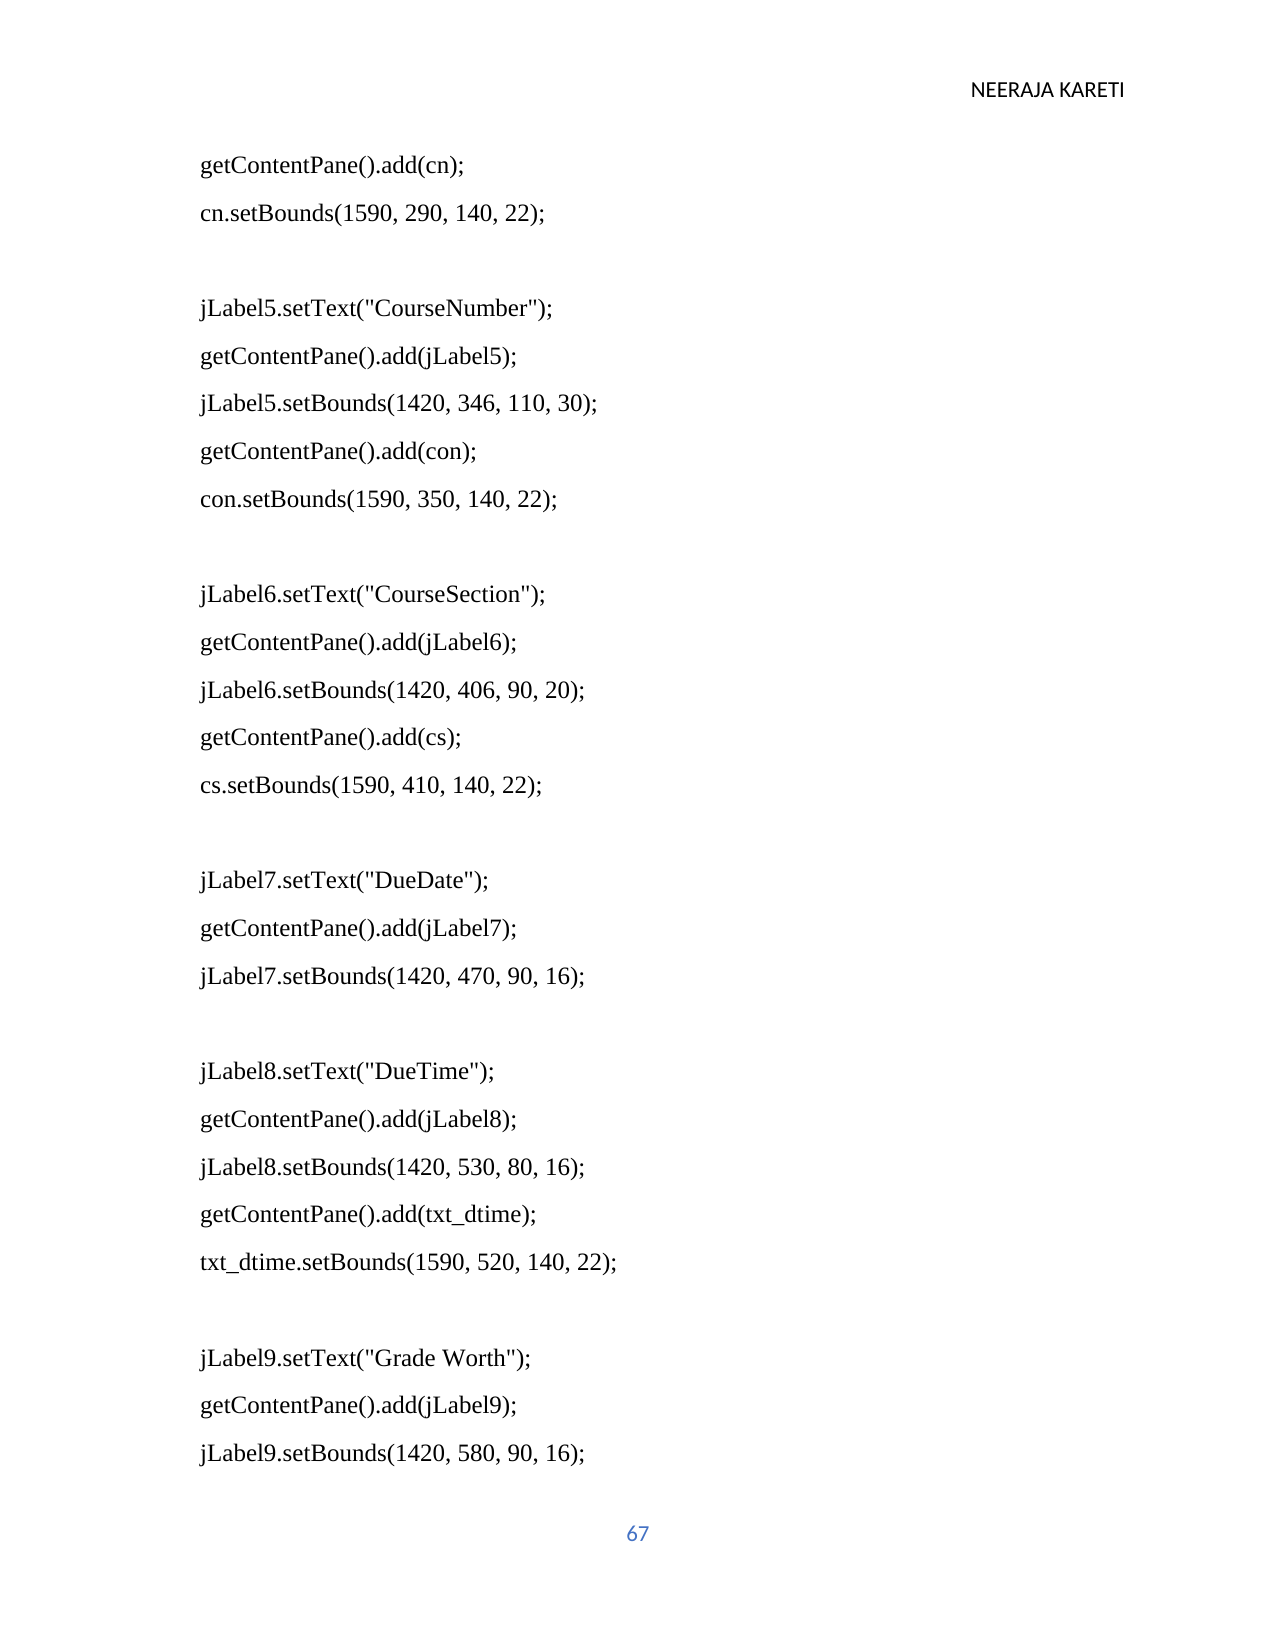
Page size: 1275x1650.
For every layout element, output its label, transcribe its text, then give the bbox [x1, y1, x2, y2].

text jLabel6.setBounds(1420, 406, 90, 20); [150, 675, 1125, 703]
text jLabel8.setBounds(1420, 530, 80, 16); [150, 1152, 1125, 1181]
text cs.setBounds(1590, 410, 140, 22); [150, 770, 1125, 799]
text jLabel6.setText("CourseSection"); [150, 579, 1125, 608]
text getContentPane().add(jLabel9); [150, 1390, 1125, 1419]
text jLabel5.setText("CourseNumber"); [150, 293, 1125, 322]
text jLabel5.setBounds(1420, 346, 110, 30); [150, 388, 1125, 417]
text jLabel7.setText("DueDate"); [150, 866, 1125, 894]
text getContentPane().add(jLabel8); [150, 1104, 1125, 1133]
text getContentPane().add(jLabel5); [150, 341, 1125, 369]
text getContentPane().add(jLabel6); [150, 627, 1125, 656]
text jLabel9.setText("Grade Worth"); [150, 1343, 1125, 1371]
text getContentPane().add(jLabel7); [150, 913, 1125, 942]
text jLabel8.setText("DueTime"); [150, 1056, 1125, 1085]
text txt_dtime.setBounds(1590, 520, 140, 22); [150, 1247, 1125, 1276]
text cn.setBounds(1590, 290, 140, 22); [150, 198, 1125, 226]
text jLabel7.setBounds(1420, 470, 90, 16); [150, 961, 1125, 990]
text getContentPane().add(cs); [150, 722, 1125, 751]
text getContentPane().add(con); [150, 436, 1125, 465]
text con.setBounds(1590, 350, 140, 22); [150, 484, 1125, 513]
text getContentPane().add(txt_dtime); [150, 1199, 1125, 1228]
text jLabel9.setBounds(1420, 580, 90, 16); [150, 1438, 1125, 1467]
text getContentPane().add(cn); [150, 150, 1125, 179]
